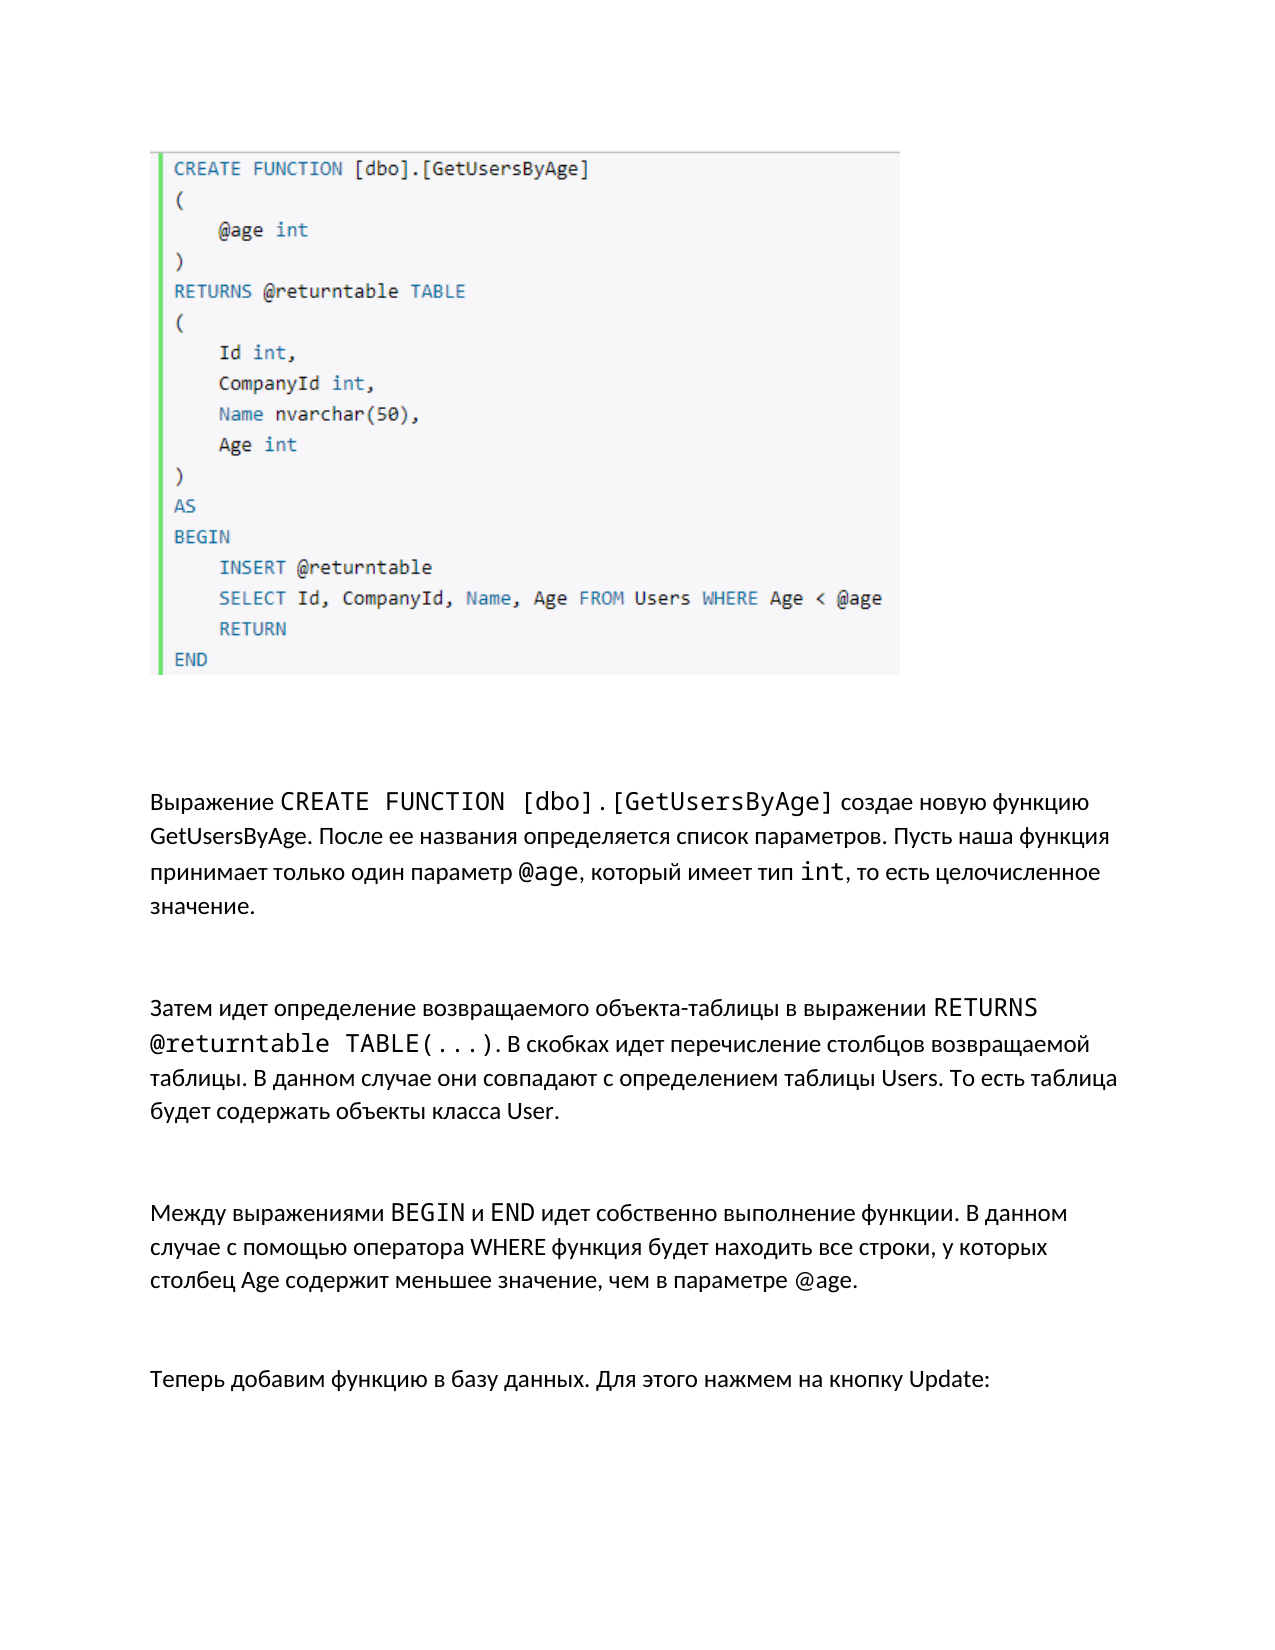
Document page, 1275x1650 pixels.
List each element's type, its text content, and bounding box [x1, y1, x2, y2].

text Между выражениями BEGIN и END идет собственно выполнение функции. В данном случае с помощью оператора WHERE функция будет находить все строки, у которых столбец Age содержит меньшее значение, чем в параметре @age. [150, 1194, 1125, 1294]
picture [150, 150, 901, 675]
text Затем идет определение возвращаемого объекта-таблицы в выражении RETURNS @returntable TABLE(...). В скобках идет перечисление столбцов возвращаемой таблицы. В данном случае они совпадают с определением таблицы Users. То есть таблица будет содержать объекты класса User. [150, 989, 1125, 1126]
text Теперь добавим функцию в базу данных. Для этого нажмем на кнопку Update: [150, 1363, 1125, 1394]
text Выражение CREATE FUNCTION [dbo].[GetUsersByAge] создае новую функцию GetUsersByAge. После ее названия определяется список параметров. Пусть наша функция принимает только один параметр @age, который имеет тип int, то есть целочисленное значение. [150, 784, 1125, 921]
